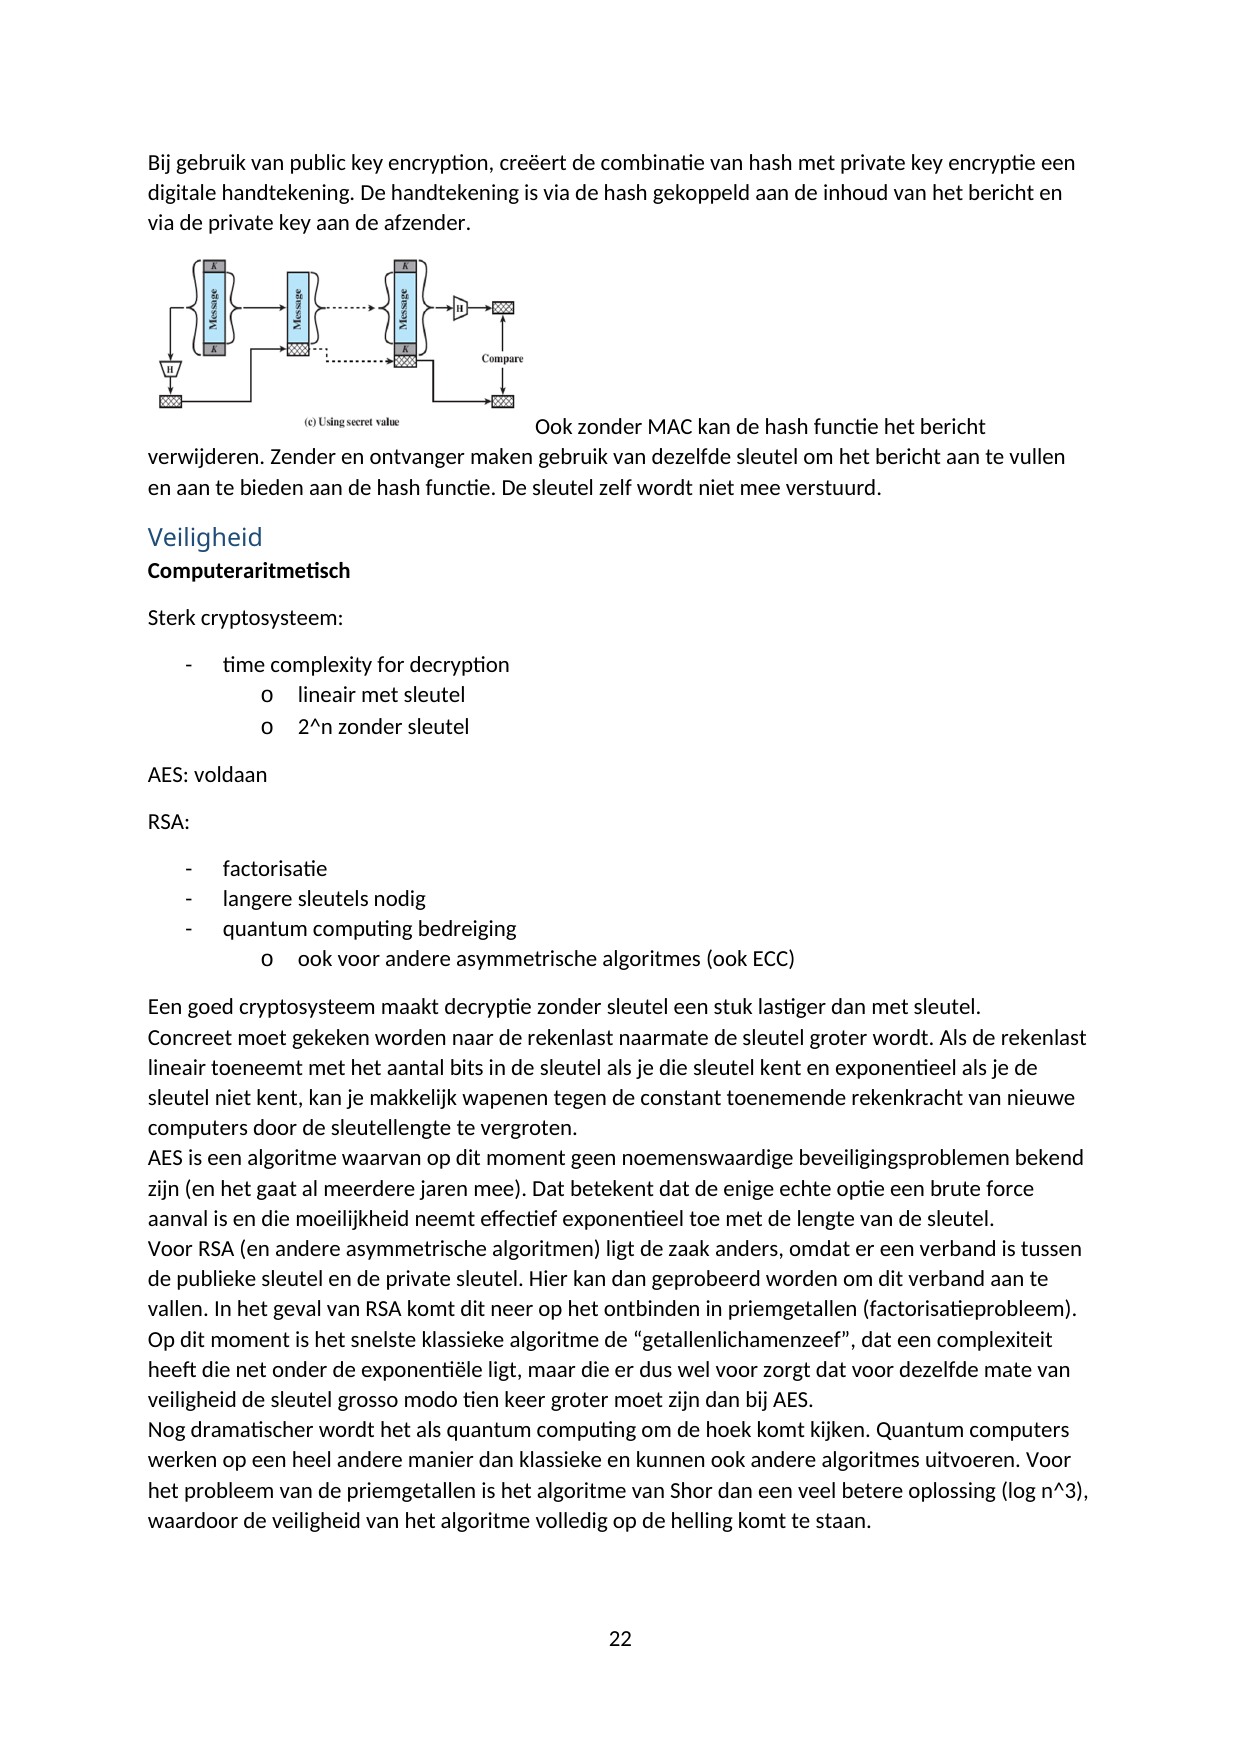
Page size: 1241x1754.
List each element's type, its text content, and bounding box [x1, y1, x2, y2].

picture [147, 255, 535, 435]
list factorisatie [185, 854, 1093, 882]
list lineair met sleutel [260, 680, 1093, 709]
text RSA: [148, 807, 1093, 835]
list quantum computing bedreiging [185, 914, 1093, 942]
text Bij gebruik van public key encryption, creëert de combinatie van hash met private key encryptie een digitale handtekening. De handtekening is via de hash gekoppeld aan de inhoud van het bericht en via de private key aan de afzender. [148, 148, 1093, 236]
list 2^n zonder sleutel [260, 712, 1093, 741]
text Een goed cryptosysteem maakt decryptie zonder sleutel een stuk lastiger dan met sleutel. Concreet moet gekeken worden naar de rekenlast naarmate de sleutel groter wordt. Als de rekenlast lineair toeneemt met het aantal bits in de sleutel als je die sleutel kent en exponentieel als je de sleutel niet kent, kan je makkelijk wapenen tegen de constant toenemende rekenkracht van nieuwe computers door de sleutellengte te vergroten. AES is een algoritme waarvan op dit moment geen noemenswaardige beveiligingsproblemen bekend zijn (en het gaat al meerdere jaren mee). Dat betekent dat de enige echte optie een brute force aanval is en die moeilijkheid neemt effectief exponentieel toe met de lengte van de sleutel. Voor RSA (en andere asymmetrische algoritmen) ligt de zaak anders, omdat er een verband is tussen de publieke sleutel en de private sleutel. Hier kan dan geprobeerd worden om dit verband aan te vallen. In het geval van RSA komt dit neer op het ontbinden in priemgetallen (factorisatieprobleem). Op dit moment is het snelste klassieke algoritme de “getallenlichamenzeef”, dat een complexiteit heeft die net onder de exponentiële ligt, maar die er dus wel voor zorgt dat voor dezelfde mate van veiligheid de sleutel grosso modo tien keer groter moet zijn dan bij AES. Nog dramatischer wordt het als quantum computing om de hoek komt kijken. Quantum computers werken op een heel andere manier dan klassieke en kunnen ook andere algoritmes uitvoeren. Voor het probleem van de priemgetallen is het algoritme van Shor dan een veel betere oplossing (log n^3), waardoor de veiligheid van het algoritme volledig op de helling komt te staan. [148, 992, 1093, 1564]
text Computeraritmetisch [148, 556, 1093, 584]
text AES: voldaan [148, 760, 1093, 788]
list langere sleutels nodig [185, 884, 1093, 912]
list ook voor andere asymmetrische algoritmes (ook ECC) [260, 944, 1093, 973]
text Sterk cryptosysteem: [148, 603, 1093, 631]
subtitle Veiligheid [148, 519, 1093, 554]
list time complexity for decryption [185, 650, 1093, 678]
